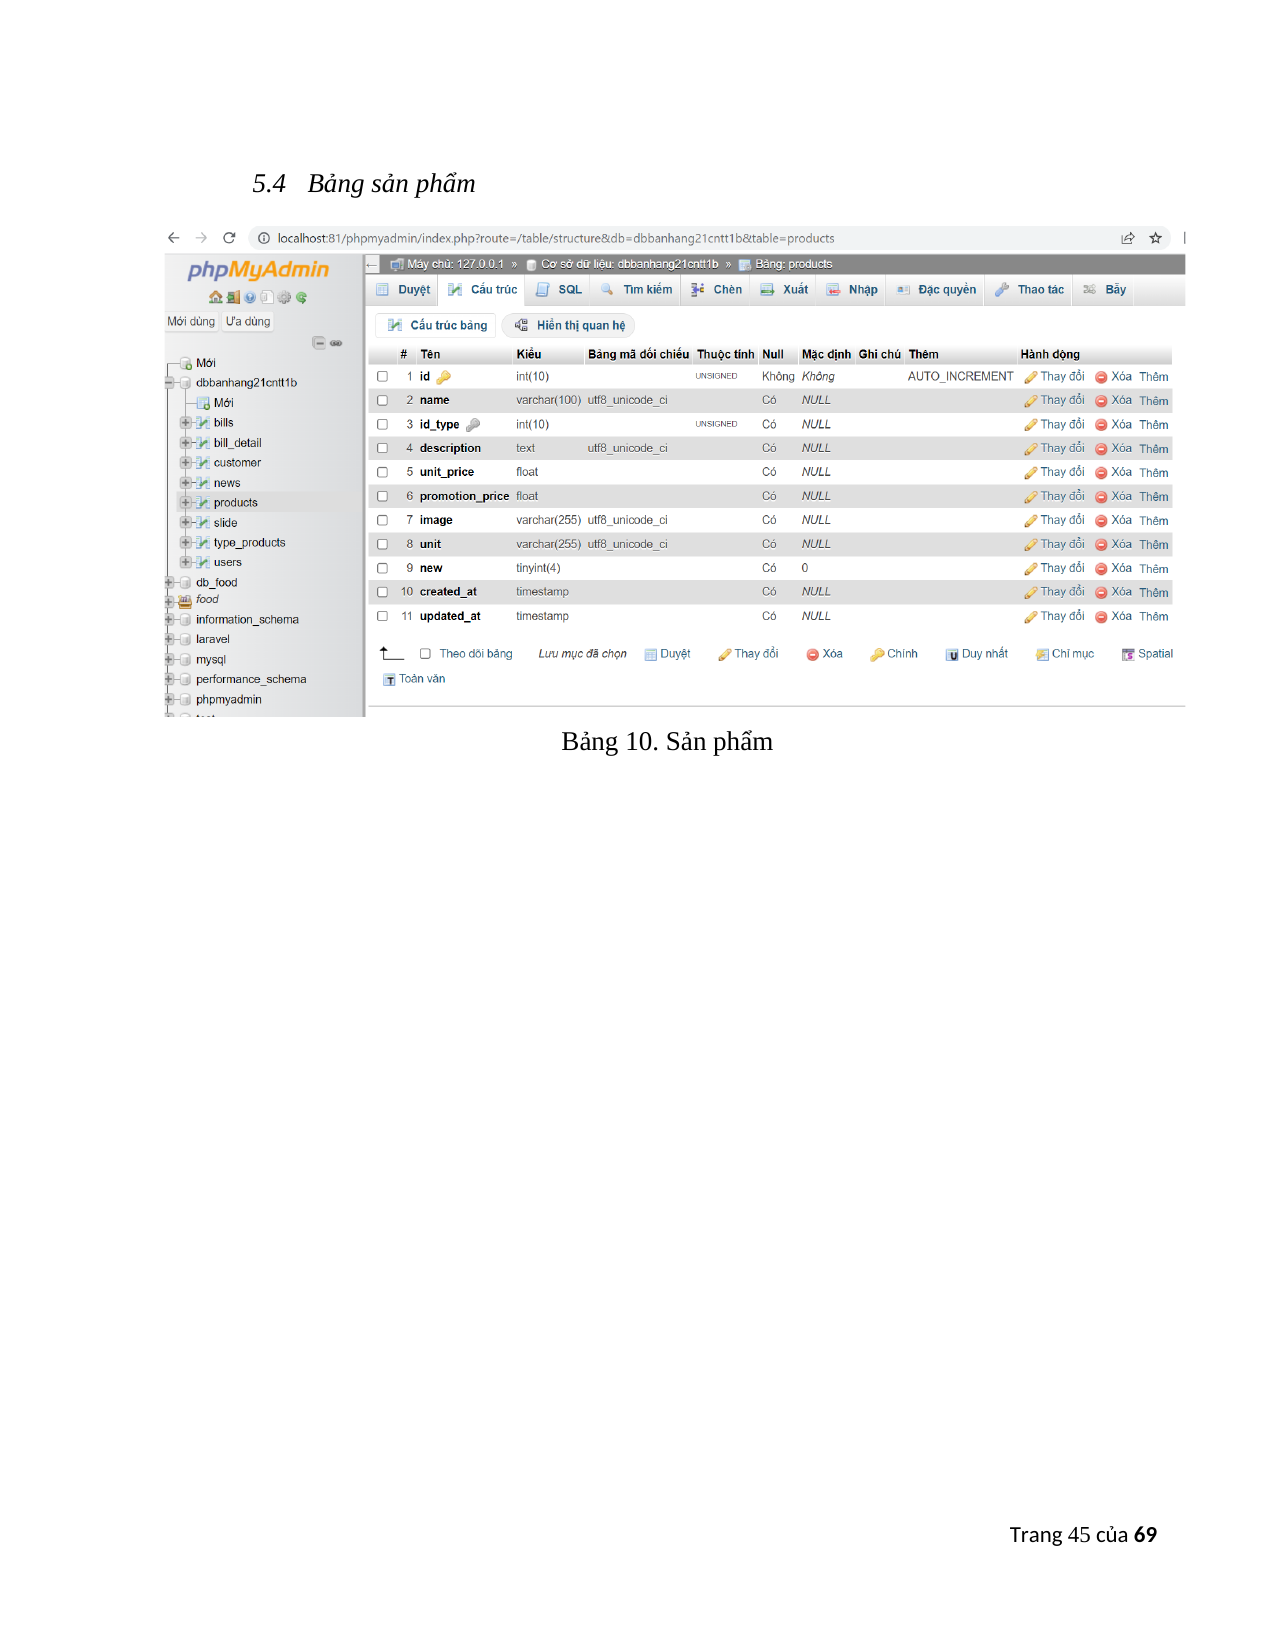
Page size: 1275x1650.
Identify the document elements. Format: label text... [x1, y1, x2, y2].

text Bảng 10. Sản phẩm [326, 725, 1008, 756]
list Bảng sản phẩm [252, 167, 1185, 198]
picture [164, 226, 1186, 717]
